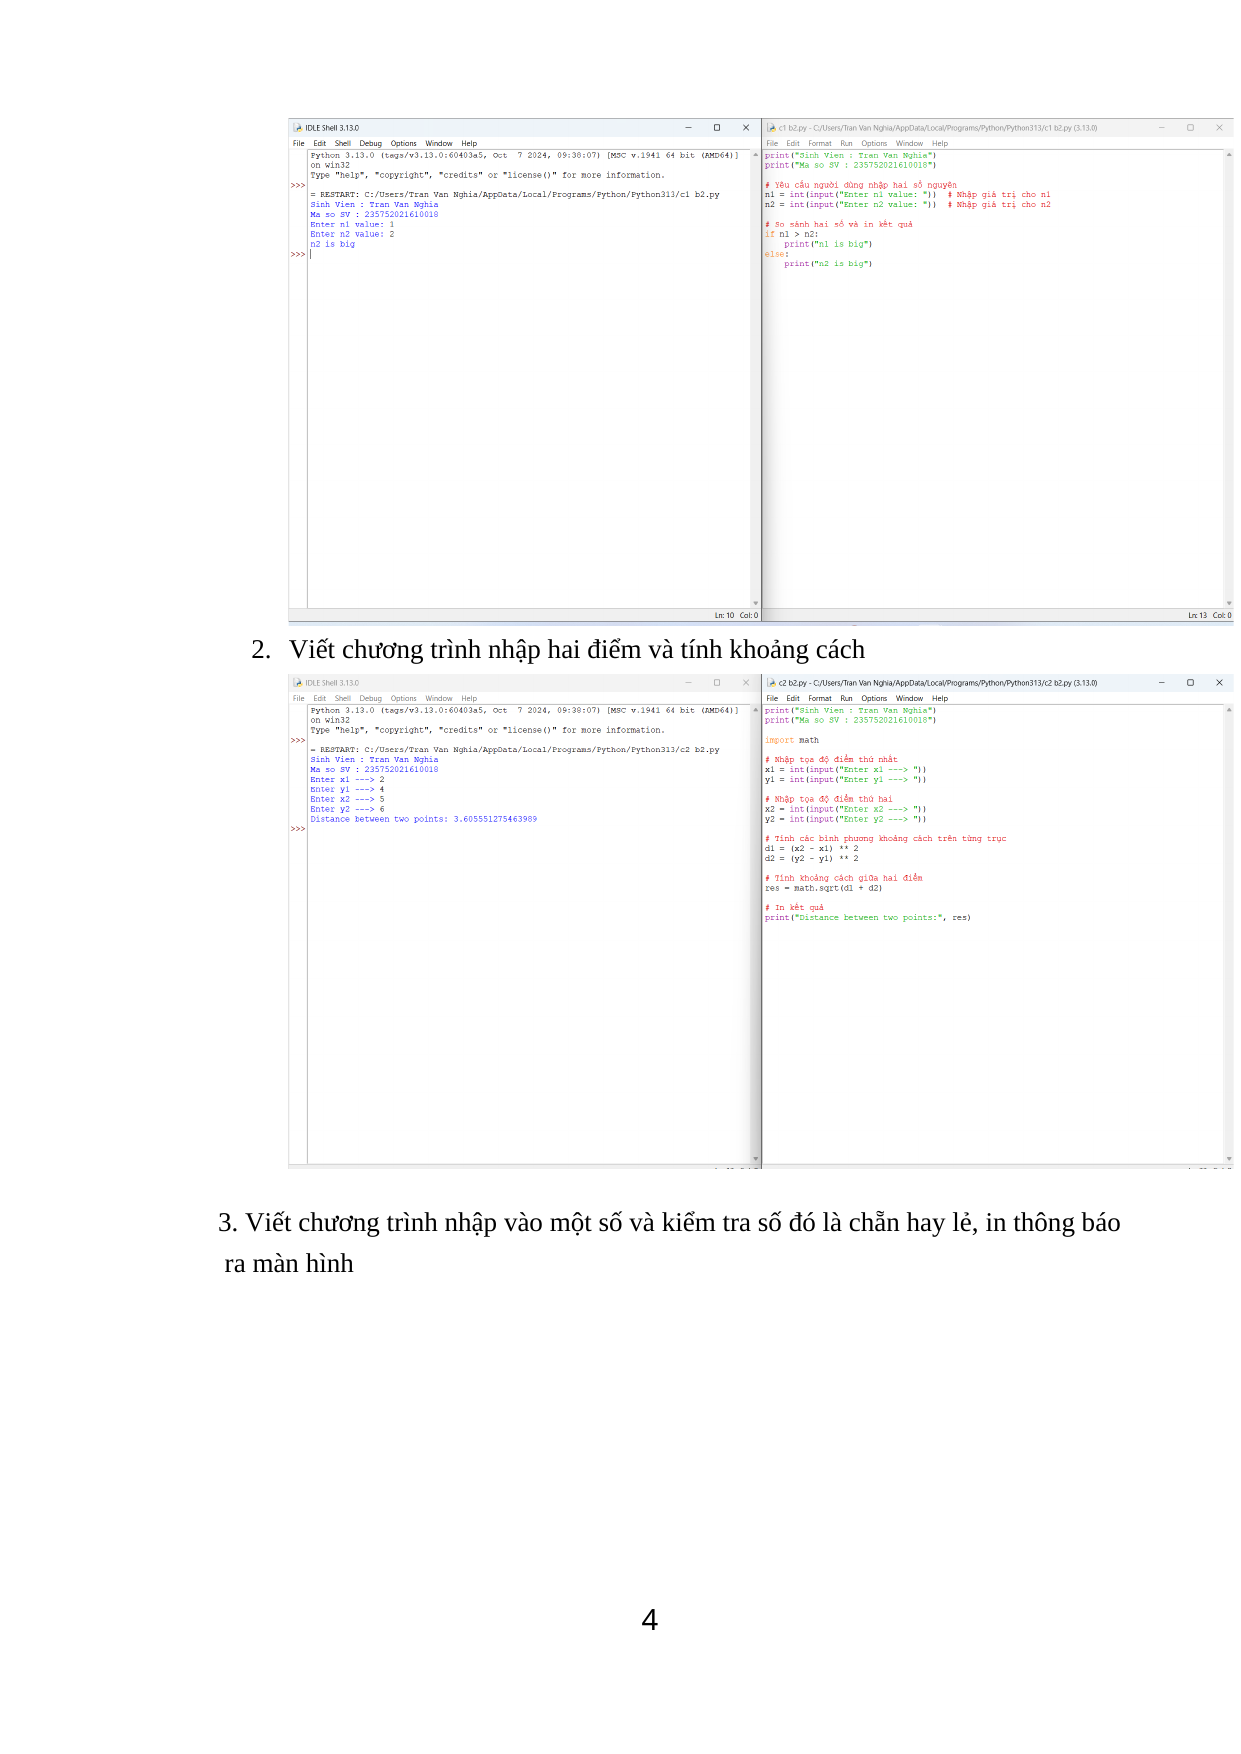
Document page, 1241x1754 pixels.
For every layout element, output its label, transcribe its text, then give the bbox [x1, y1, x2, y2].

text 3. Viết chương trình nhập vào một số và kiểm tra số đó là chẵn hay lẻ, in thông báo ra màn hình [177, 1206, 1122, 1278]
list Viết chương trình nhập hai điểm và tính khoảng cách [251, 634, 1122, 665]
picture [288, 118, 1234, 626]
picture [288, 674, 1234, 1169]
